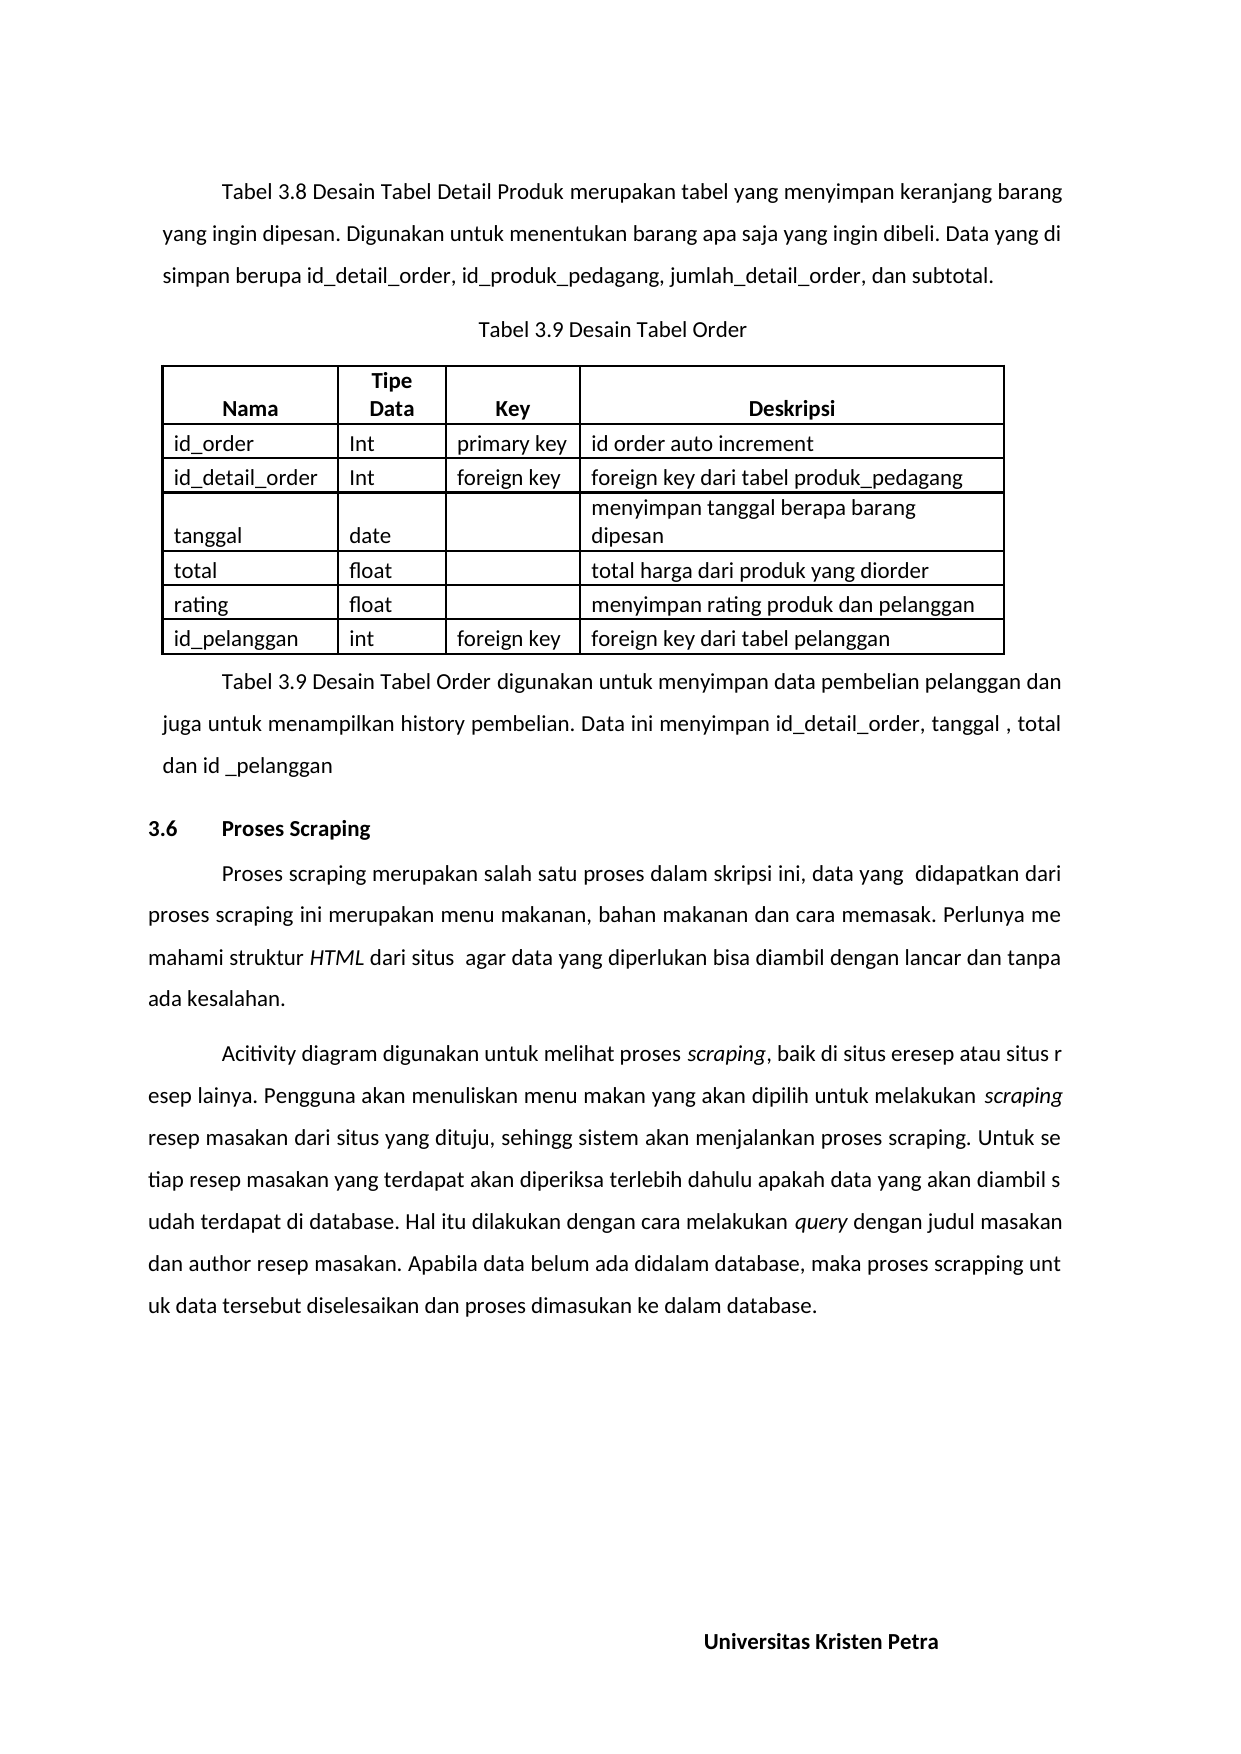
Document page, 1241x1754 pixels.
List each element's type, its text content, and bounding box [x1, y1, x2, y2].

table_cell Int [339, 425, 445, 457]
table_cell foreign key dari tabel pelanggan [581, 620, 1003, 653]
table_header Tipe Data [339, 367, 445, 423]
table_cell [447, 494, 579, 549]
table_header Key [447, 367, 579, 423]
table_cell int [339, 620, 445, 653]
table_cell Int [339, 459, 445, 491]
table_cell total [164, 552, 337, 584]
table_cell id_detail_order [164, 459, 337, 491]
table_cell foreign key [447, 459, 579, 491]
subtitle Proses Scraping [148, 814, 1063, 842]
table_cell id order auto increment [581, 425, 1003, 457]
table_cell menyimpan rating produk dan pelanggan [581, 586, 1003, 618]
table_cell foreign key [447, 620, 579, 653]
table_cell date [339, 494, 445, 549]
table_cell menyimpan tanggal berapa barang dipesan [581, 494, 1003, 549]
text Proses scraping merupakan salah satu proses dalam skripsi ini, data yang didapatkan dari proses scraping ini merupakan menu makanan, bahan makanan dan cara memasak. Perlunya memahami struktur HTML dari situs agar data yang diperlukan bisa diambil dengan lancar dan tanpa ada kesalahan. [148, 859, 1063, 1013]
table_cell primary key [447, 425, 579, 457]
table_header Nama [164, 367, 337, 423]
table_cell total harga dari produk yang diorder [581, 552, 1003, 584]
table_header Deskripsi [581, 367, 1003, 423]
table_cell id_pelanggan [164, 620, 337, 653]
table_cell foreign key dari tabel produk_pedagang [581, 459, 1003, 491]
text Acitivity diagram digunakan untuk melihat proses scraping, baik di situs eresep atau situs resep lainya. Pengguna akan menuliskan menu makan yang akan dipilih untuk melakukan scraping resep masakan dari situs yang dituju, sehingg sistem akan menjalankan proses scraping. Untuk setiap resep masakan yang terdapat akan diperiksa terlebih dahulu apakah data yang akan diambil sudah terdapat di database. Hal itu dilakukan dengan cara melakukan query dengan judul masakan dan author resep masakan. Apabila data belum ada didalam database, maka proses scrapping untuk data tersebut diselesaikan dan proses dimasukan ke dalam database. [148, 1039, 1063, 1319]
text Tabel .8 Desain Tabel Order [162, 316, 1063, 344]
table_cell rating [164, 586, 337, 618]
table_cell id_order [164, 425, 337, 457]
table_cell [447, 586, 579, 618]
table_cell float [339, 552, 445, 584]
table_cell tanggal [164, 494, 337, 549]
table_cell [447, 552, 579, 584]
table_cell float [339, 586, 445, 618]
